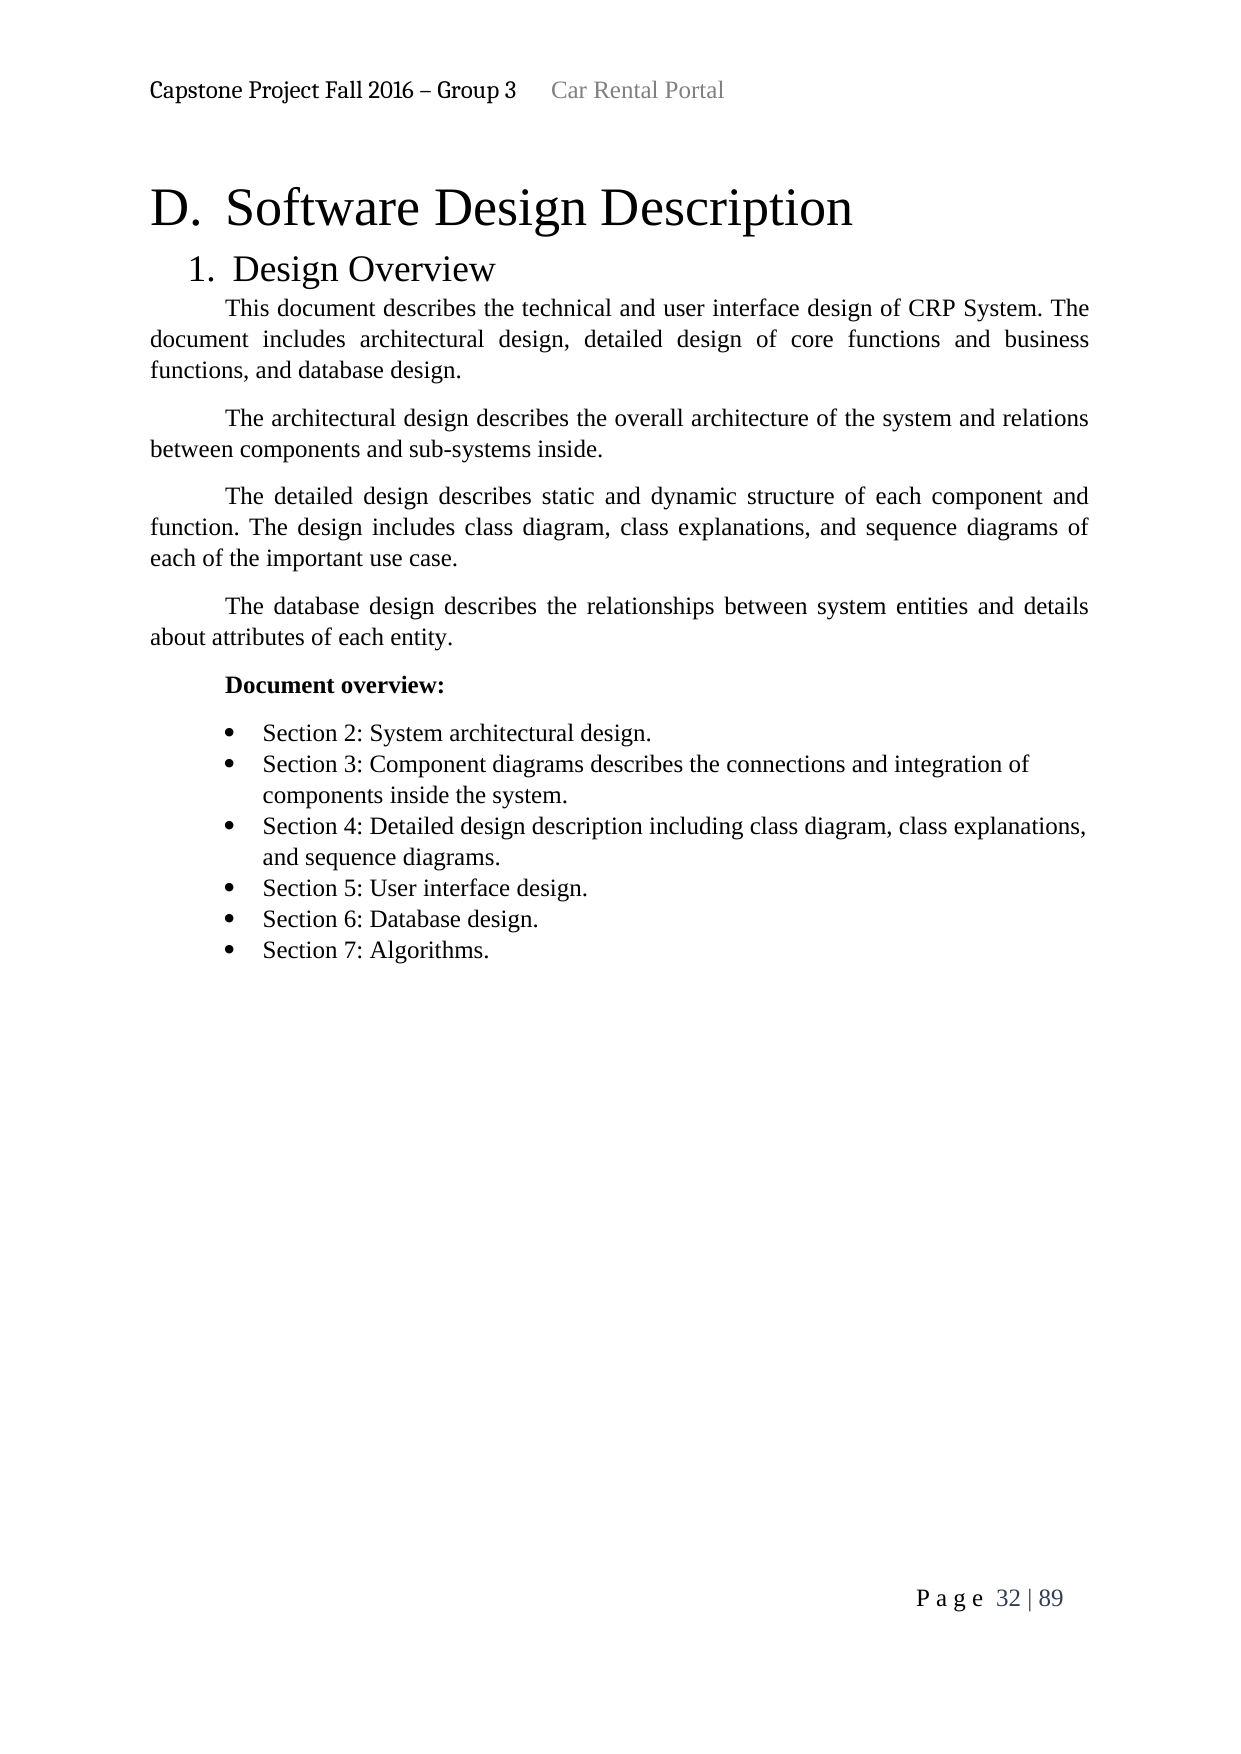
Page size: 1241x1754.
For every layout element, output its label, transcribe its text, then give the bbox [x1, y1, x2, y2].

text The architectural design describes the overall architecture of the system and relations between components and sub-systems inside. [150, 403, 1090, 462]
list Section 3: Component diagrams describes the connections and integration of components inside the system. [225, 749, 1090, 808]
subtitle Software Design Description [150, 175, 1090, 237]
text Document overview: [150, 670, 1090, 699]
text This document describes the technical and user interface design of CRP System. The document includes architectural design, detailed design of core functions and business functions, and database design. [150, 293, 1090, 384]
subtitle Design Overview [187, 246, 1090, 289]
list Section 4: Detailed design description including class diagram, class explanations, and sequence diagrams. [225, 811, 1090, 871]
list Section 6: Database design. [225, 904, 1090, 933]
list Section 7: Algorithms. [225, 935, 1090, 964]
text The database design describes the relationships between system entities and details about attributes of each entity. [150, 591, 1090, 651]
text The detailed design describes static and dynamic structure of each component and function. The design includes class diagram, class explanations, and sequence diagrams of each of the important use case. [150, 481, 1090, 572]
list Section 2: System architectural design. [225, 718, 1090, 746]
list Section 5: User interface design. [225, 873, 1090, 902]
